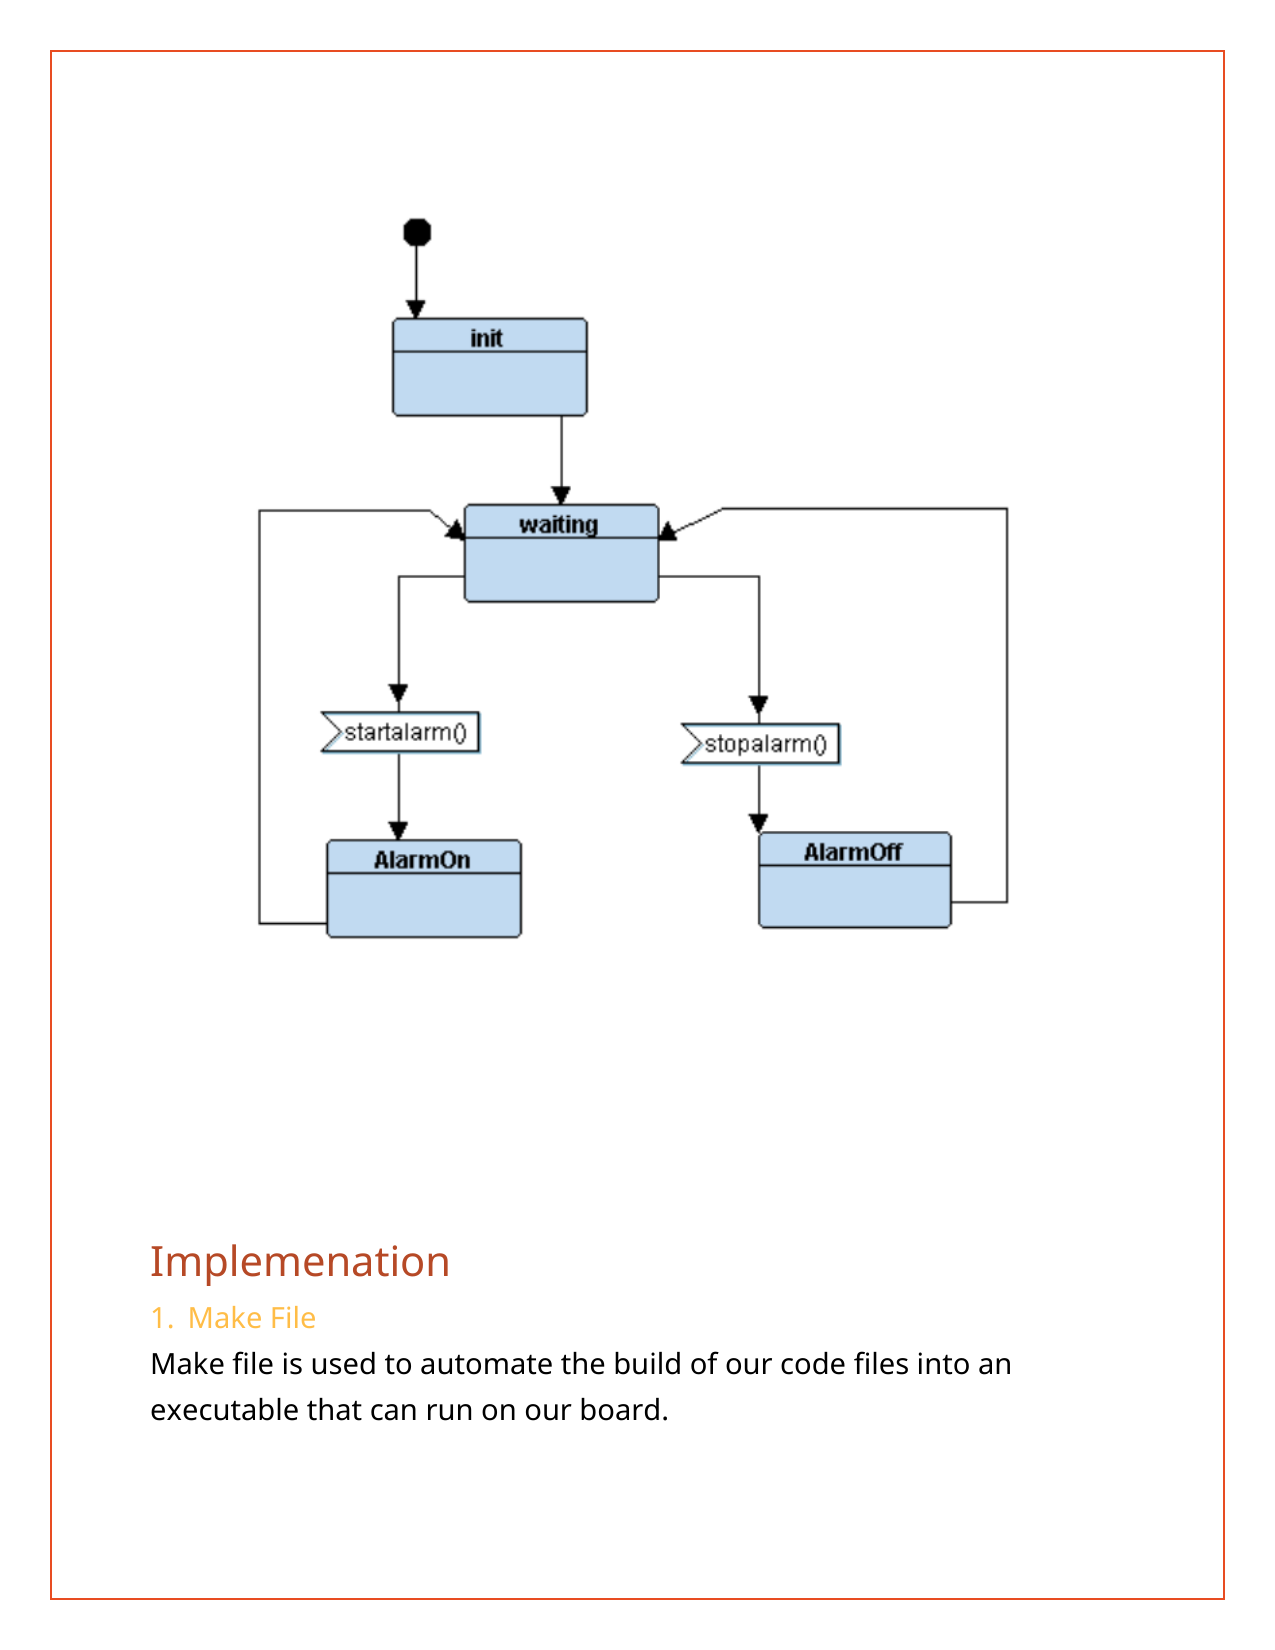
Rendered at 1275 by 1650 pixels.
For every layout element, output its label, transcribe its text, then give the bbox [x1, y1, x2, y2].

text Implemenation [150, 1232, 1125, 1289]
picture [150, 150, 1125, 1060]
text Make file is used to automate the build of our code files into an executable that can run on our board. [150, 1343, 1125, 1428]
list Make File [150, 1297, 1125, 1337]
